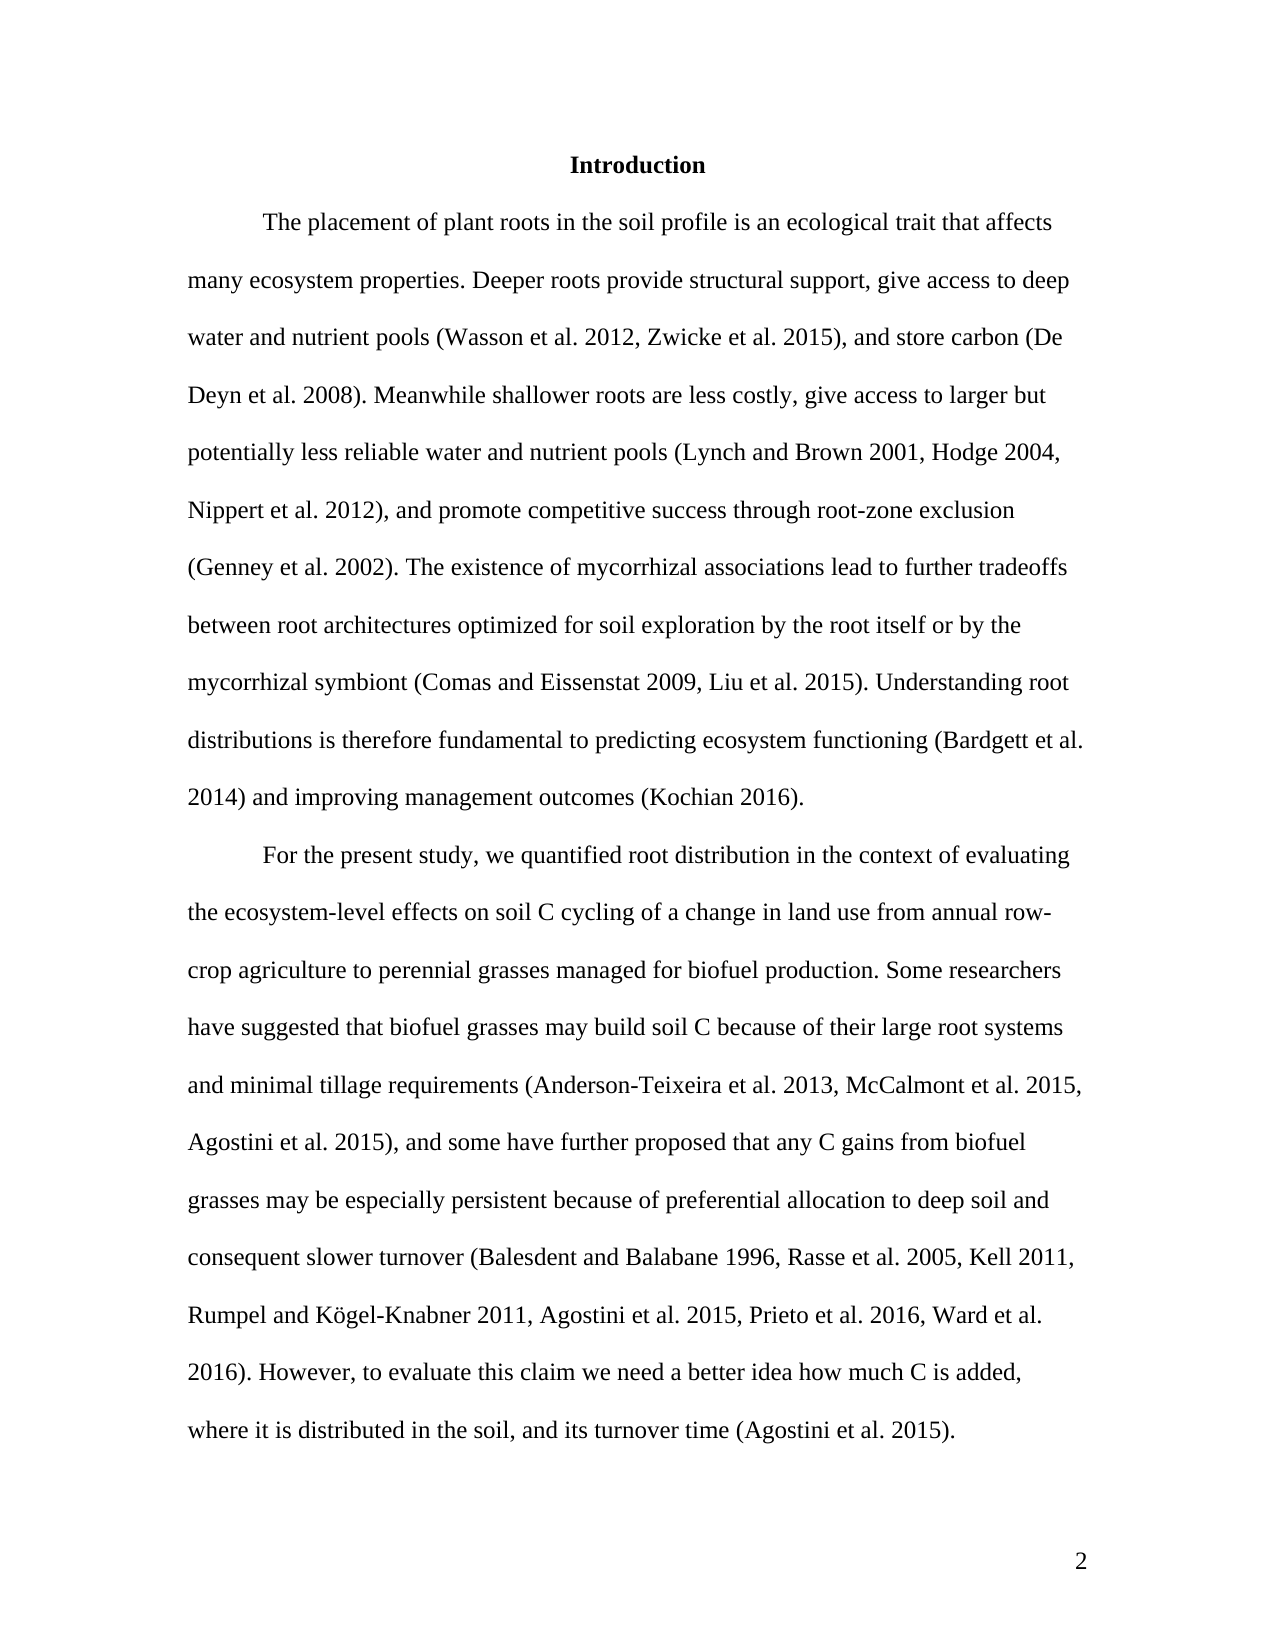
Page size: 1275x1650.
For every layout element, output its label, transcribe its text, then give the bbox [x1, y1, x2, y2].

text The placement of plant roots in the soil profile is an ecological trait that affects many ecosystem properties. Deeper roots provide structural support, give access to deep water and nutrient pools (Wasson et al. 2012, Zwicke et al. 2015), and store carbon (De Deyn et al. 2008). Meanwhile shallower roots are less costly, give access to larger but potentially less reliable water and nutrient pools (Lynch and Brown 2001, Hodge 2004, Nippert et al. 2012), and promote competitive success through root-zone exclusion (Genney et al. 2002). The existence of mycorrhizal associations lead to further tradeoffs between root architectures optimized for soil exploration by the root itself or by the mycorrhizal symbiont (Comas and Eissenstat 2009, Liu et al. 2015). Understanding root distributions is therefore fundamental to predicting ecosystem functioning (Bardgett et al. 2014) and improving management outcomes (Kochian 2016). [187, 207, 1087, 811]
subtitle Introduction [187, 150, 1087, 179]
text For the present study, we quantified root distribution in the context of evaluating the ecosystem-level effects on soil C cycling of a change in land use from annual row-crop agriculture to perennial grasses managed for biofuel production. Some researchers have suggested that biofuel grasses may build soil C because of their large root systems and minimal tillage requirements (Anderson-Teixeira et al. 2013, McCalmont et al. 2015, Agostini et al. 2015), and some have further proposed that any C gains from biofuel grasses may be especially persistent because of preferential allocation to deep soil and consequent slower turnover (Balesdent and Balabane 1996, Rasse et al. 2005, Kell 2011, Rumpel and Kögel-Knabner 2011, Agostini et al. 2015, Prieto et al. 2016, Ward et al. 2016). However, to evaluate this claim we need a better idea how much C is added, where it is distributed in the soil, and its turnover time (Agostini et al. 2015). [187, 840, 1087, 1444]
